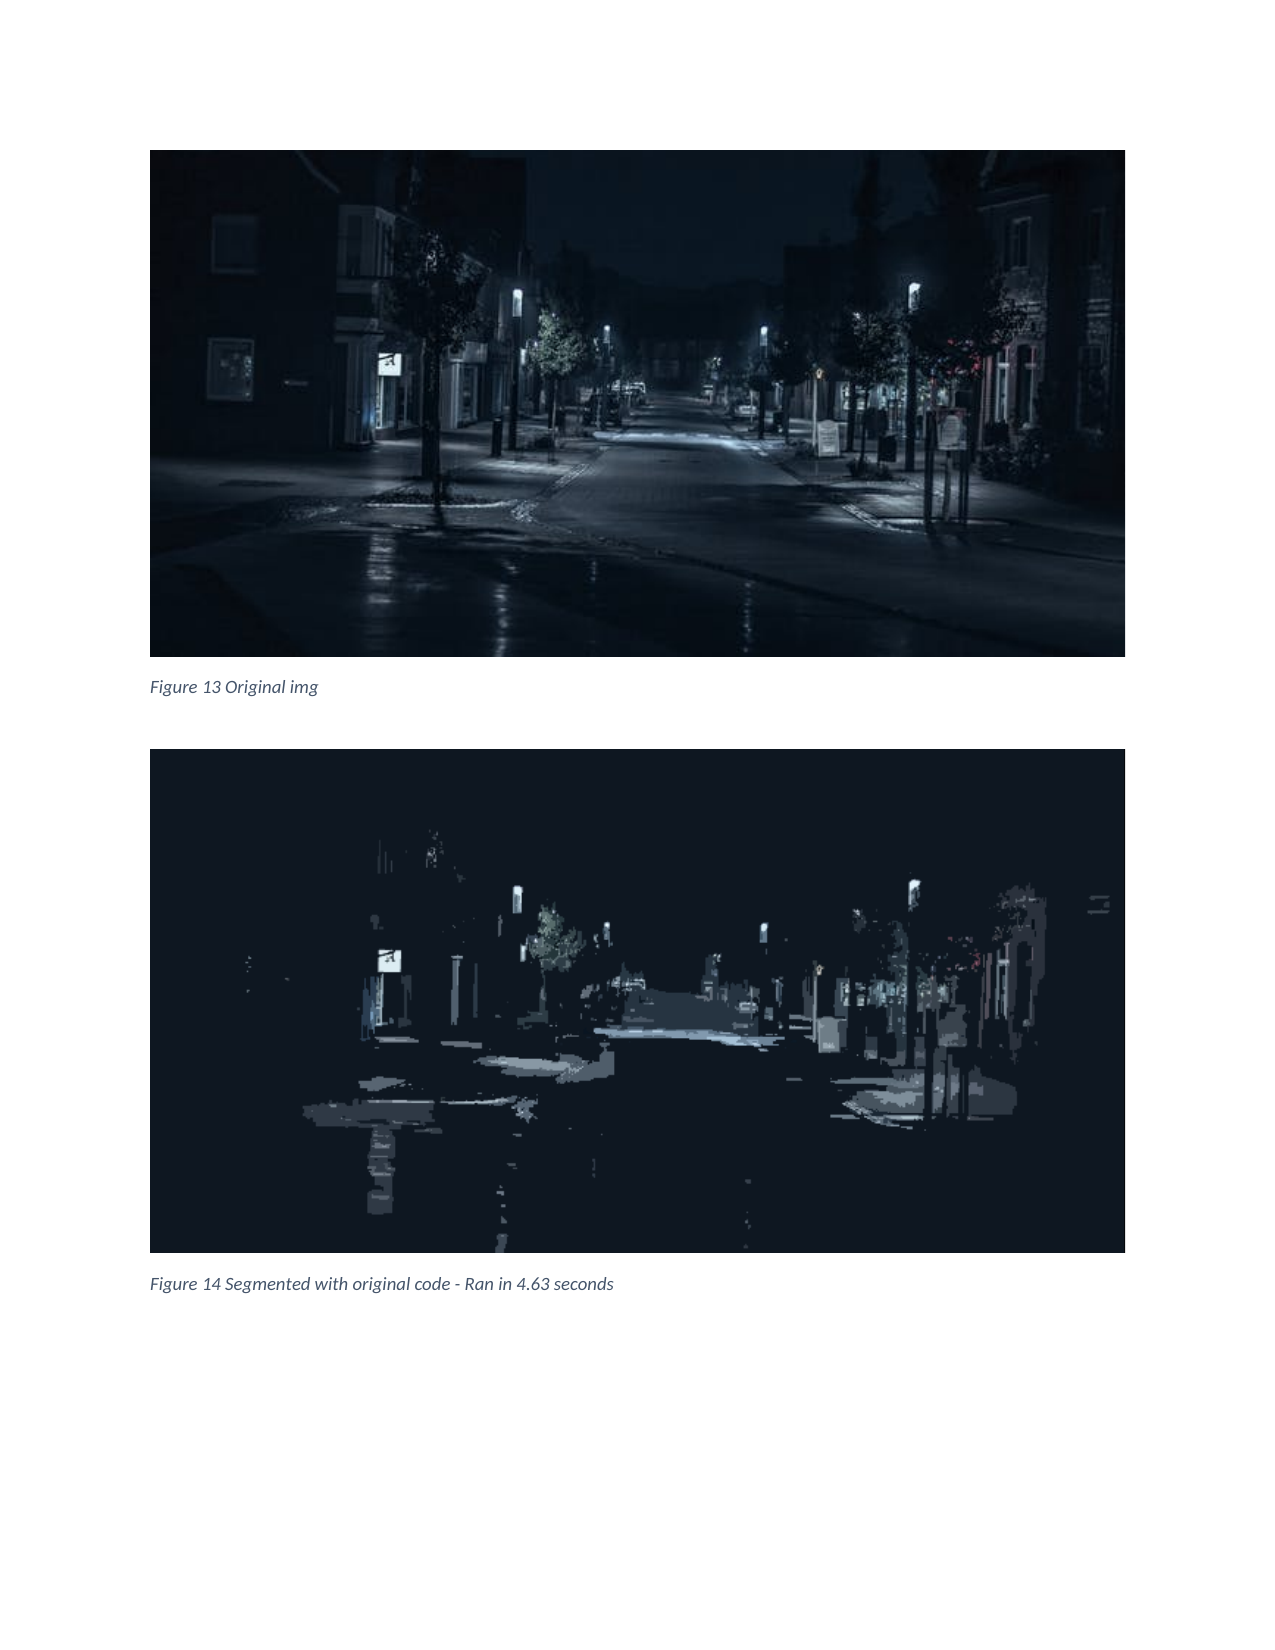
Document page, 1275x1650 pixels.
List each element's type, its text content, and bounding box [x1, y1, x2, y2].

picture [150, 749, 1125, 1253]
text Figure 14 Segmented with original code - Ran in 4.63 seconds [150, 1272, 1125, 1295]
text Figure 13 Original img [150, 675, 1125, 698]
picture [150, 150, 1125, 657]
